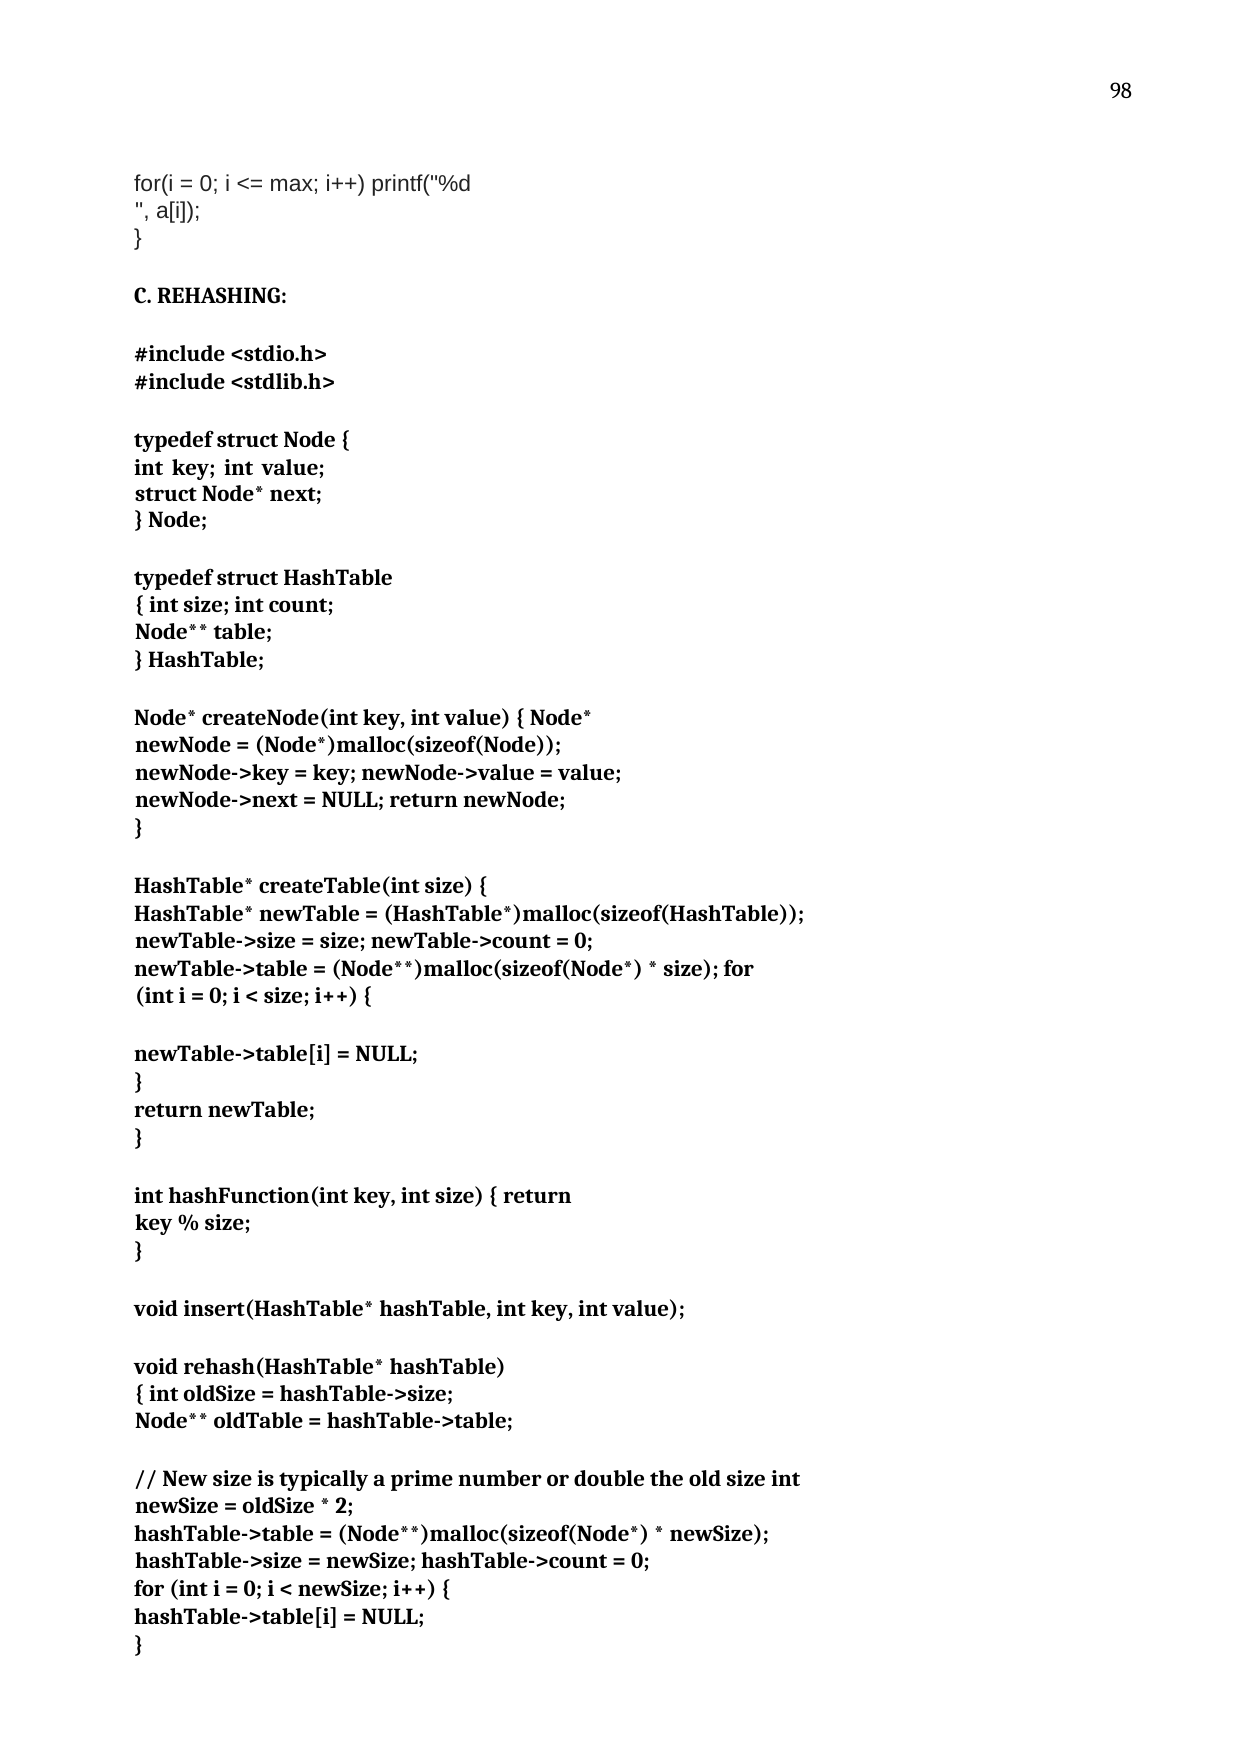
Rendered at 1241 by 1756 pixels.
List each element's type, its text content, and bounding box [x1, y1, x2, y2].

text } Node; [134, 507, 1136, 533]
text } [134, 1632, 1136, 1658]
text } [134, 1237, 1136, 1264]
text void rehash(HashTable* hashTable) { int oldSize = hashTable->size; Node** oldTable = hashTable->table; [134, 1354, 530, 1434]
text C. REHASHING: [134, 282, 1136, 309]
text int key; int value; struct Node* next; [134, 454, 325, 507]
text int hashFunction(int key, int size) { return key % size; [134, 1182, 578, 1236]
text } HashTable; [134, 647, 1136, 673]
text newTable->table = (Node**)malloc(sizeof(Node*) * size); for (int i = 0; i < size; i++) { [134, 955, 769, 1009]
text } [134, 814, 1136, 841]
text typedef struct Node { [134, 427, 1136, 453]
text newTable->table[i] = NULL; [134, 1041, 1136, 1067]
text // New size is typically a prime number or double the old size int newSize = oldSize * 2; [134, 1466, 815, 1519]
text typedef struct HashTable { int size; int count; Node** table; [134, 565, 414, 646]
text #include <stdio.h> [134, 341, 1136, 367]
text HashTable* newTable = (HashTable*)malloc(sizeof(HashTable)); newTable->size = size; newTable->count = 0; [134, 900, 821, 954]
text for (int i = 0; i < newSize; i++) { [134, 1576, 1136, 1602]
text void insert(HashTable* hashTable, int key, int value); [134, 1296, 1136, 1322]
text Node* createNode(int key, int value) { Node* newNode = (Node*)malloc(sizeof(Node)); newNode->key = key; newNode->value = value; newNode->next = NULL; return newNode; [134, 705, 641, 813]
text hashTable->table[i] = NULL; [134, 1604, 1136, 1630]
text for(i = 0; i <= max; i++) printf("%d ", a[i]); [134, 170, 473, 223]
text return newTable; [134, 1096, 1136, 1123]
text hashTable->table = (Node**)malloc(sizeof(Node*) * newSize); hashTable->size = newSize; hashTable->count = 0; [134, 1521, 785, 1574]
text } [134, 224, 497, 251]
text } [134, 1124, 1136, 1151]
text #include <stdlib.h> [134, 368, 1136, 395]
text } [134, 1068, 1136, 1095]
text HashTable* createTable(int size) { [134, 872, 1136, 899]
